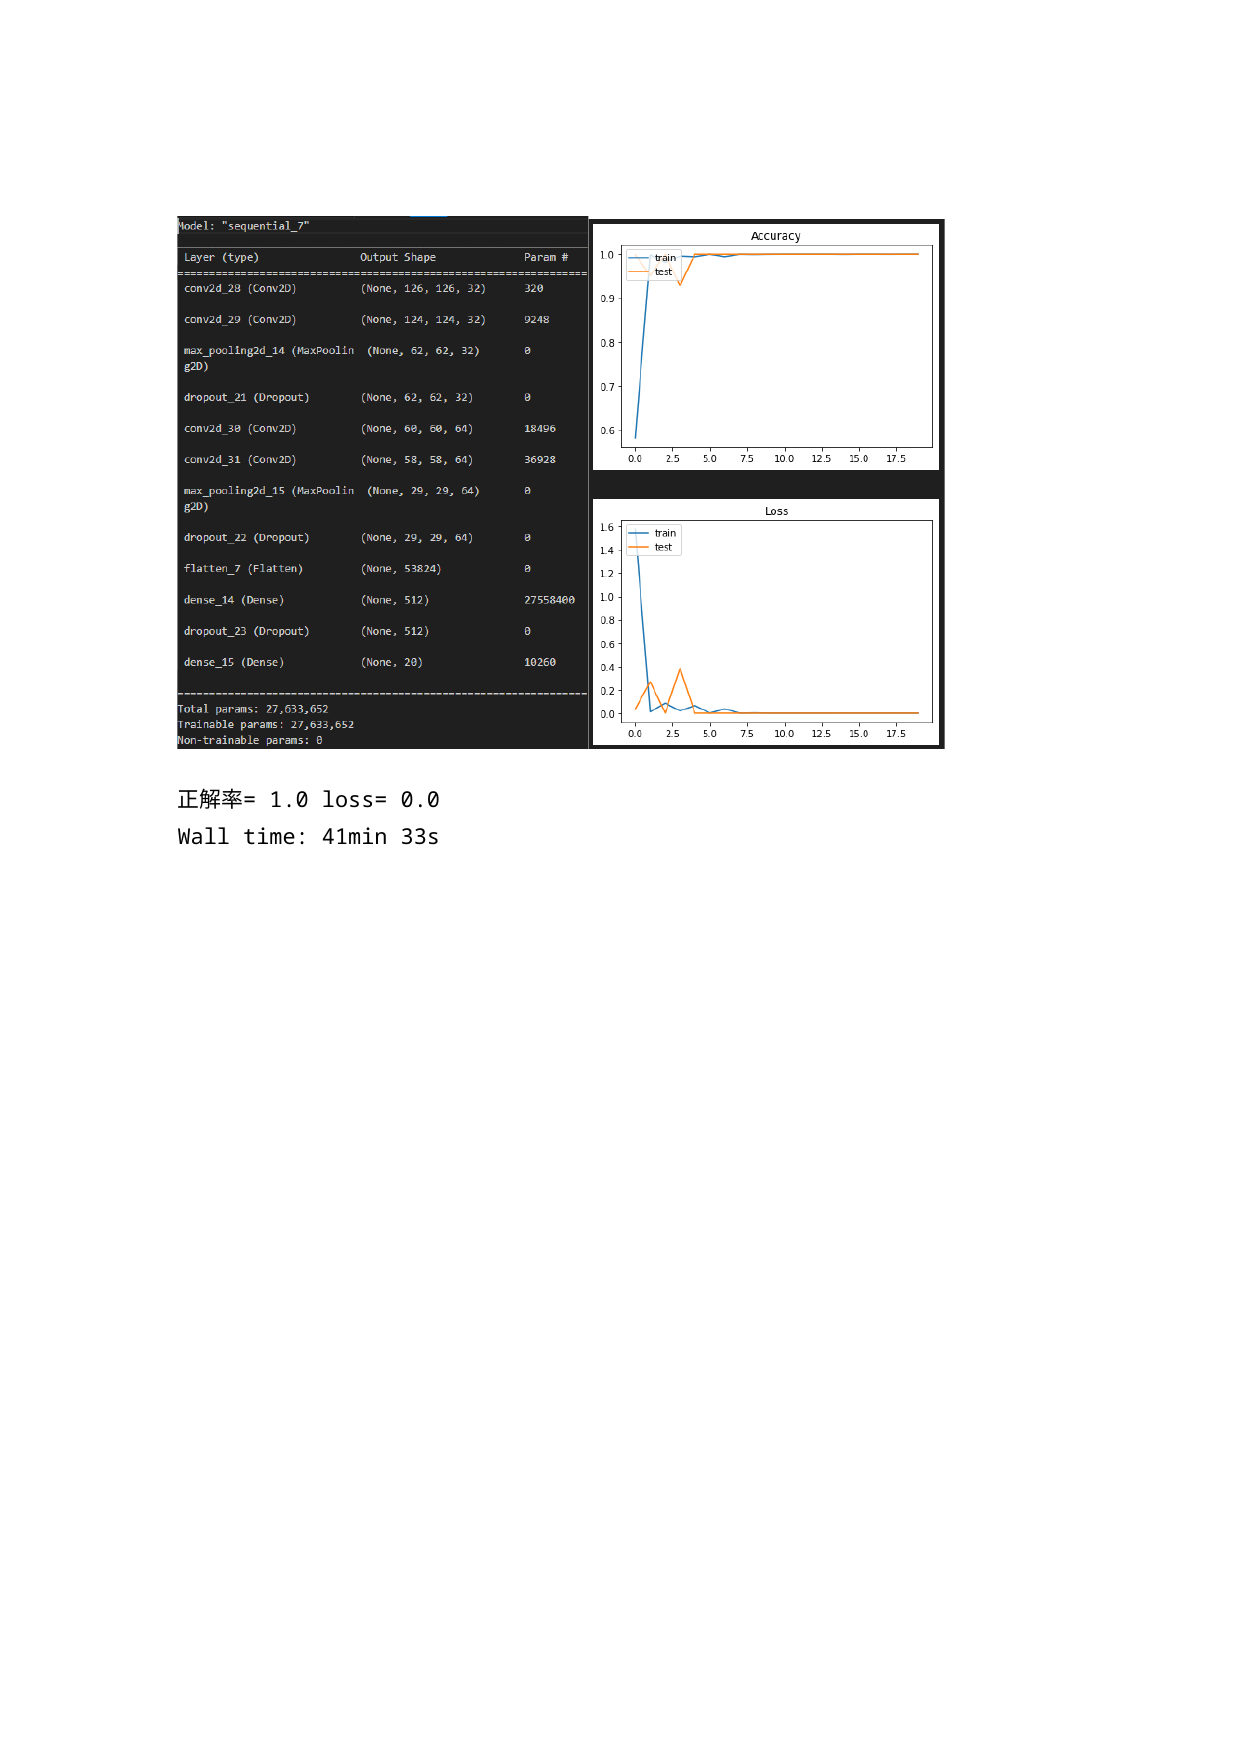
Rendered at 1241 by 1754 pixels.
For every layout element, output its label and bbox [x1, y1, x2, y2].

picture [177, 216, 945, 749]
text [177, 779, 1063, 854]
